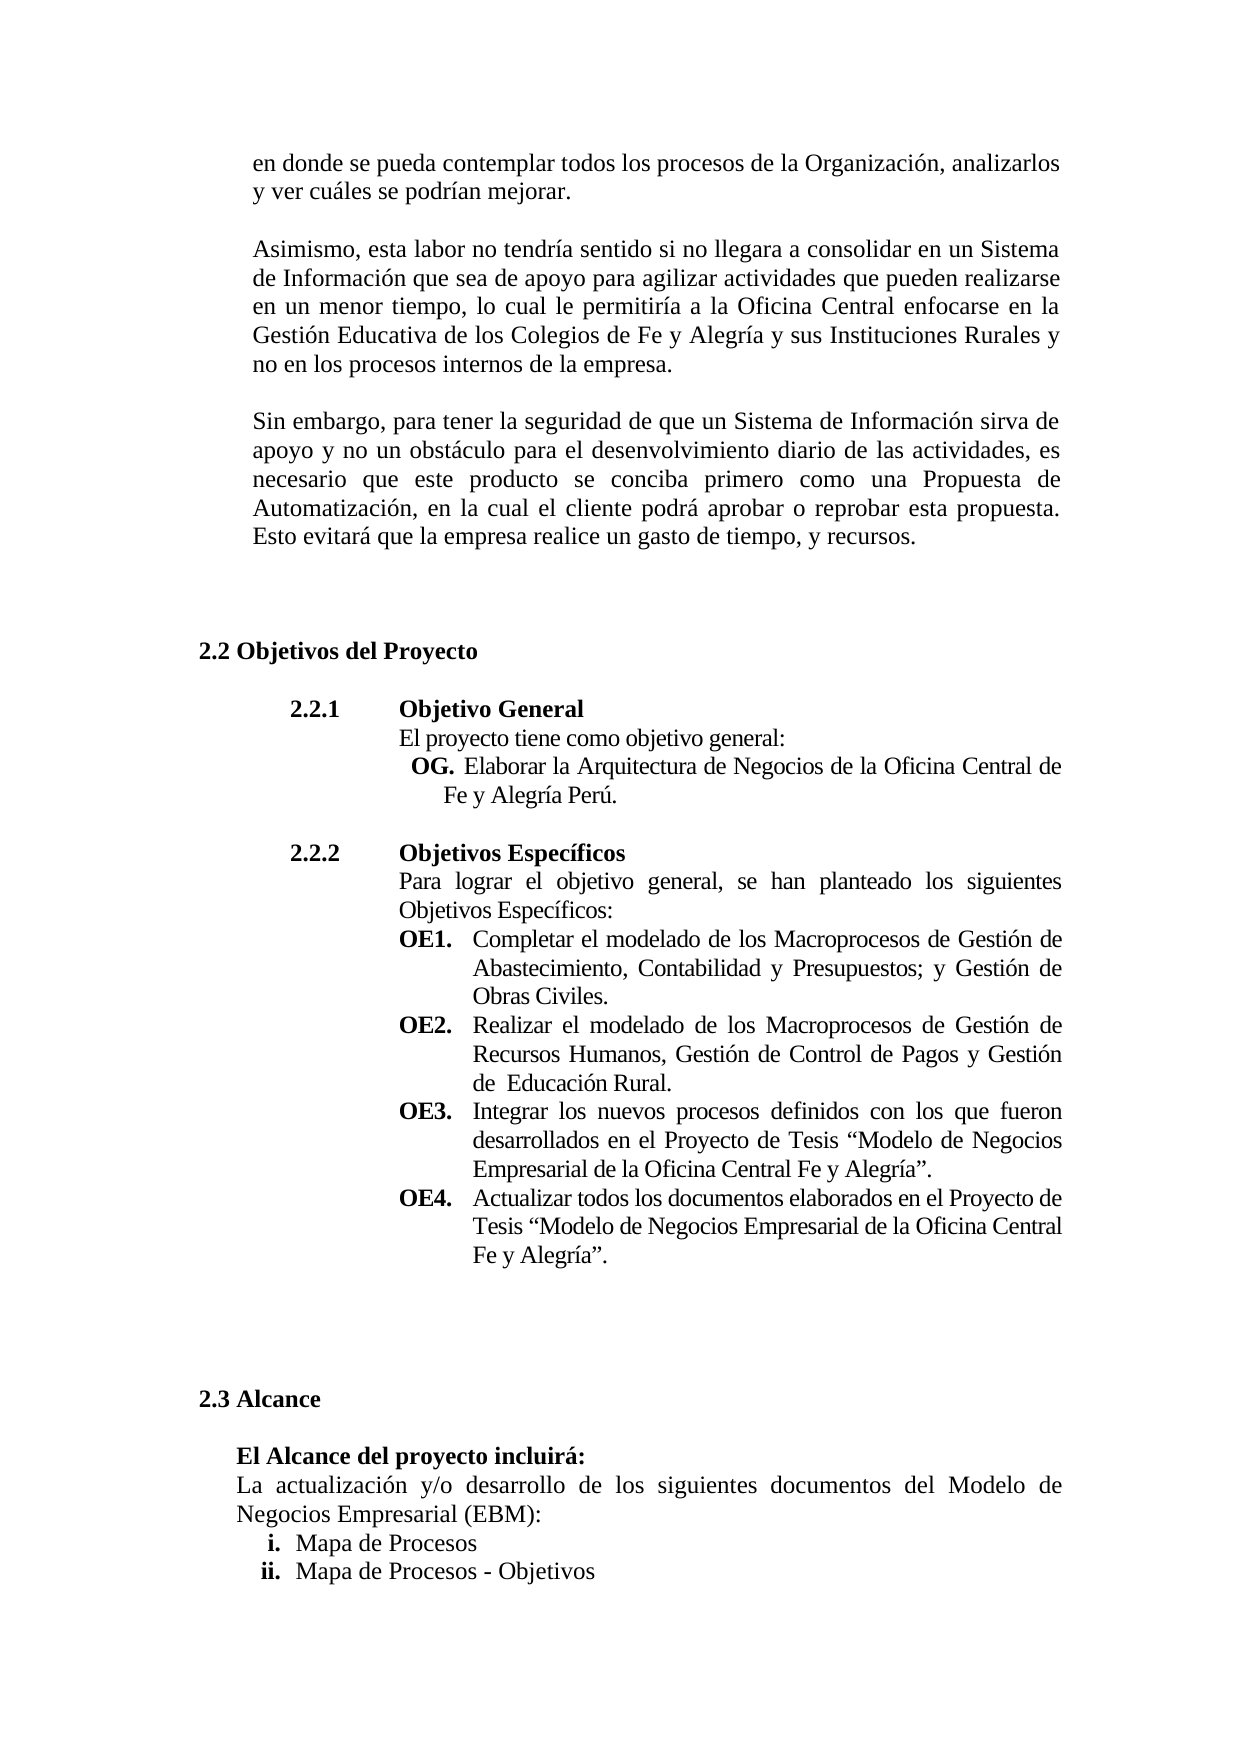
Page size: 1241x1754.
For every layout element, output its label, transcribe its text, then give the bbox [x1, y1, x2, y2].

list Completar el modelado de los Macroprocesos de Gestión de Abastecimiento, Contabilidad y Presupuestos; y Gestión de Obras Civiles. [399, 924, 1063, 1010]
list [252, 148, 1061, 205]
list Objetivo General [290, 694, 1063, 723]
text OG. Elaborar la Arquitectura de Negocios de la Oficina Central de Fe y Alegría Perú. [327, 751, 1063, 809]
list Mapa de Procesos [281, 1528, 1063, 1556]
list Realizar el modelado de los Macroprocesos de Gestión de Recursos Humanos, Gestión de Control de Pagos y Gestión de Educación Rural. [399, 1010, 1063, 1096]
list Asimismo, esta labor no tendría sentido si no llegara a consolidar en un Sistema de Información que sea de apoyo para agilizar actividades que pueden realizarse en un menor tiempo, lo cual le permitiría a la Oficina Central enfocarse en la Gestión Educativa de los Colegios de Fe y Alegría y sus Instituciones Rurales y no en los procesos internos de la empresa. [252, 234, 1061, 378]
list Objetivos Específicos [290, 838, 1063, 866]
list Sin embargo, para tener la seguridad de que un Sistema de Información sirva de apoyo y no un obstáculo para el desenvolvimiento diario de las actividades, es necesario que este producto se conciba primero como una Propuesta de Automatización, en la cual el cliente podrá aprobar o reprobar esta propuesta. Esto evitará que la empresa realice un gasto de tiempo, y recursos. [252, 406, 1061, 550]
list El Alcance del proyecto incluirá: [236, 1441, 1063, 1470]
list Alcance [199, 1384, 1063, 1413]
list Actualizar todos los documentos elaborados en el Proyecto de Tesis “Modelo de Negocios Empresarial de la Oficina Central Fe y Alegría”. [399, 1183, 1063, 1269]
list Integrar los nuevos procesos definidos con los que fueron desarrollados en el Proyecto de Tesis “Modelo de Negocios Empresarial de la Oficina Central Fe y Alegría”. [399, 1096, 1063, 1183]
list Mapa de Procesos - Objetivos [281, 1556, 1063, 1585]
list La actualización y/o desarrollo de los siguientes documentos del Modelo de Negocios Empresarial (EBM): [236, 1470, 1063, 1528]
list El proyecto tiene como objetivo general: [327, 723, 1063, 751]
list Para lograr el objetivo general, se han planteado los siguientes Objetivos Específicos: [399, 866, 1063, 924]
list Objetivos del Proyecto [199, 636, 1063, 665]
